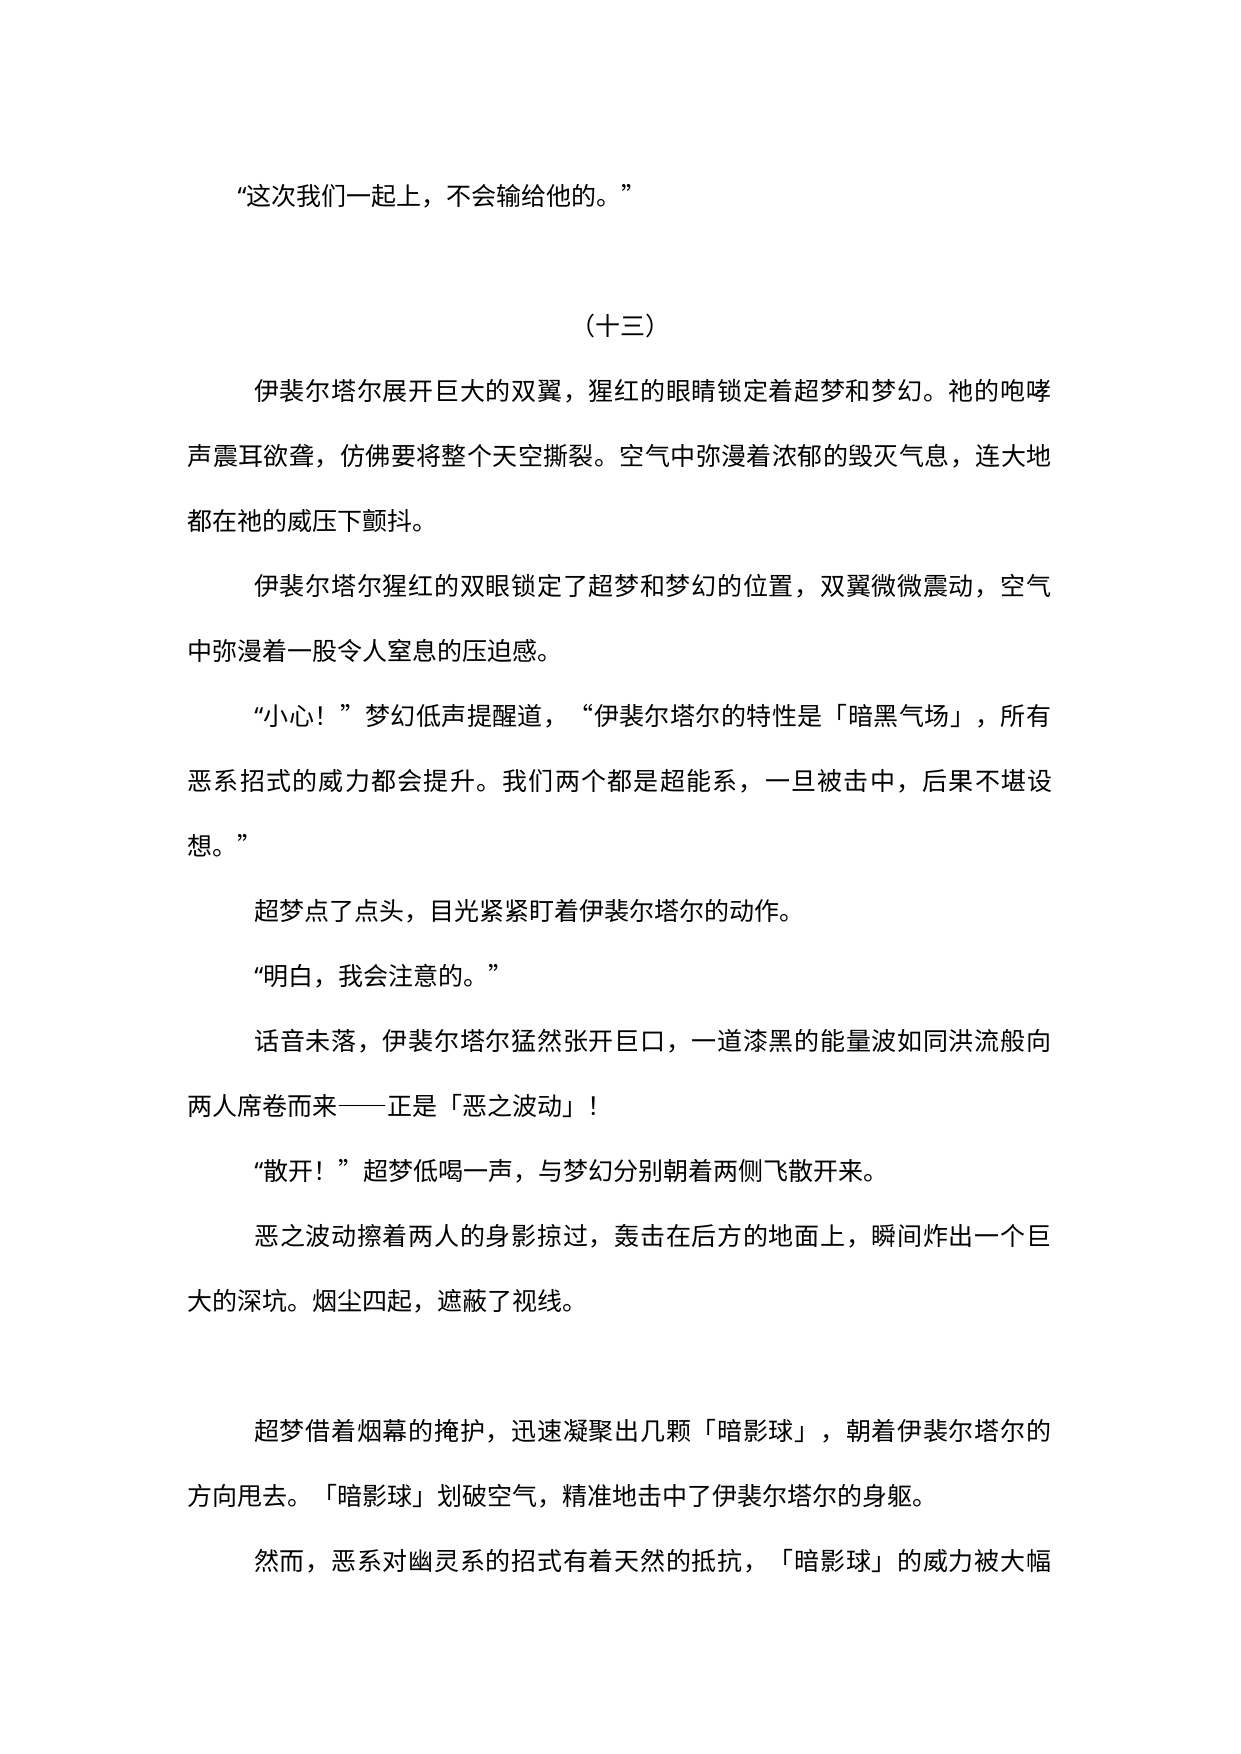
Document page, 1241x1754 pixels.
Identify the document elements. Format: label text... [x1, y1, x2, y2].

text “散开！”超梦低喝一声，与梦幻分别朝着两侧飞散开来。 [187, 1137, 1053, 1202]
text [187, 1527, 1053, 1592]
text 超梦借着烟幕的掩护，迅速凝聚出几颗「暗影球」，朝着伊裴尔塔尔的方向甩去。「暗影球」划破空气，精准地击中了伊裴尔塔尔的身躯。 [187, 1397, 1053, 1527]
text 恶之波动擦着两人的身影掠过，轰击在后方的地面上，瞬间炸出一个巨大的深坑。烟尘四起，遮蔽了视线。 [187, 1202, 1053, 1332]
text 伊裴尔塔尔展开巨大的双翼，猩红的眼睛锁定着超梦和梦幻。祂的咆哮声震耳欲聋，仿佛要将整个天空撕裂。空气中弥漫着浓郁的毁灭气息，连大地都在祂的威压下颤抖。 [187, 357, 1053, 552]
text “小心！”梦幻低声提醒道，“伊裴尔塔尔的特性是「暗黑气场」，所有恶系招式的威力都会提升。我们两个都是超能系，一旦被击中，后果不堪设想。” [187, 682, 1053, 877]
text （十三） [187, 292, 1053, 357]
text “明白，我会注意的。” [187, 942, 1053, 1007]
text 伊裴尔塔尔猩红的双眼锁定了超梦和梦幻的位置，双翼微微震动，空气中弥漫着一股令人窒息的压迫感。 [187, 552, 1053, 682]
text 话音未落，伊裴尔塔尔猛然张开巨口，一道漆黑的能量波如同洪流般向两人席卷而来——正是「恶之波动」！ [187, 1007, 1053, 1137]
text 超梦点了点头，目光紧紧盯着伊裴尔塔尔的动作。 [187, 877, 1053, 942]
text “这次我们一起上，不会输给他的。” [187, 162, 1053, 227]
